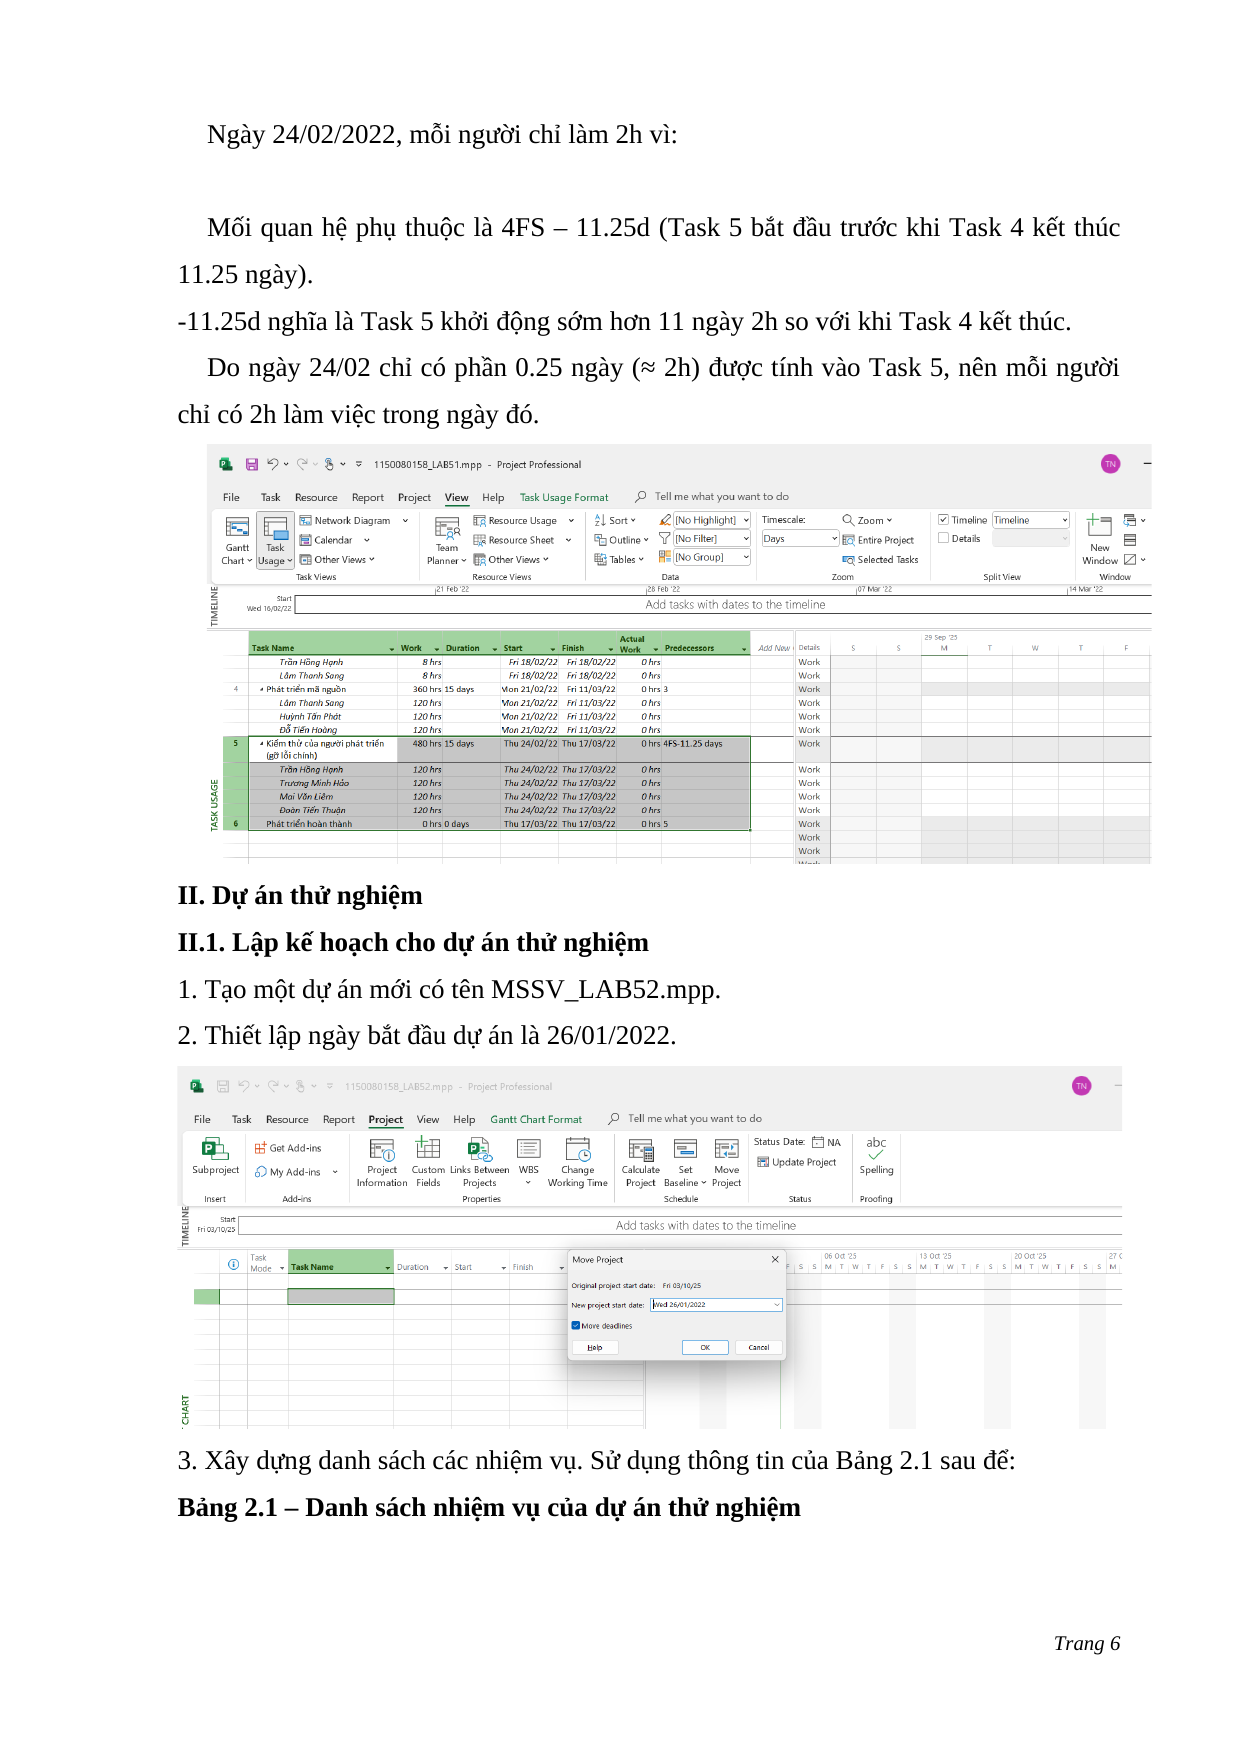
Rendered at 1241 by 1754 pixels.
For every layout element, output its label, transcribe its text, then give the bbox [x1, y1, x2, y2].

text 3. Xây dựng danh sách các nhiệm vụ. Sử dụng thông tin của Bảng 2.1 sau để: [177, 1444, 1122, 1475]
picture [206, 444, 1152, 864]
text 1. Tạo một dự án mới có tên MSSV_LAB52.mpp. [177, 973, 1122, 1004]
text 2. Thiết lập ngày bắt đầu dự án là 26/01/2022. [177, 1019, 1122, 1051]
text II.1. Lập kế hoạch cho dự án thử nghiệm [177, 926, 1122, 957]
text Bảng 2.1 – Danh sách nhiệm vụ của dự án thử nghiệm [177, 1491, 1122, 1522]
text Mối quan hệ phụ thuộc là 4FS – 11.25d (Task 5 bắt đầu trước khi Task 4 kết thúc 11.25 ngày). [177, 211, 1122, 289]
text -11.25d nghĩa là Task 5 khởi động sớm hơn 11 ngày 2h so với khi Task 4 kết thúc. [177, 305, 1122, 336]
picture [177, 1066, 1123, 1429]
text Do ngày 24/02 chỉ có phần 0.25 ngày (≈ 2h) được tính vào Task 5, nên mỗi người chỉ có 2h làm việc trong ngày đó. [177, 351, 1122, 429]
text Ngày 24/02/2022, mỗi người chỉ làm 2h vì: [177, 118, 1122, 149]
text II. Dự án thử nghiệm [177, 879, 1122, 911]
